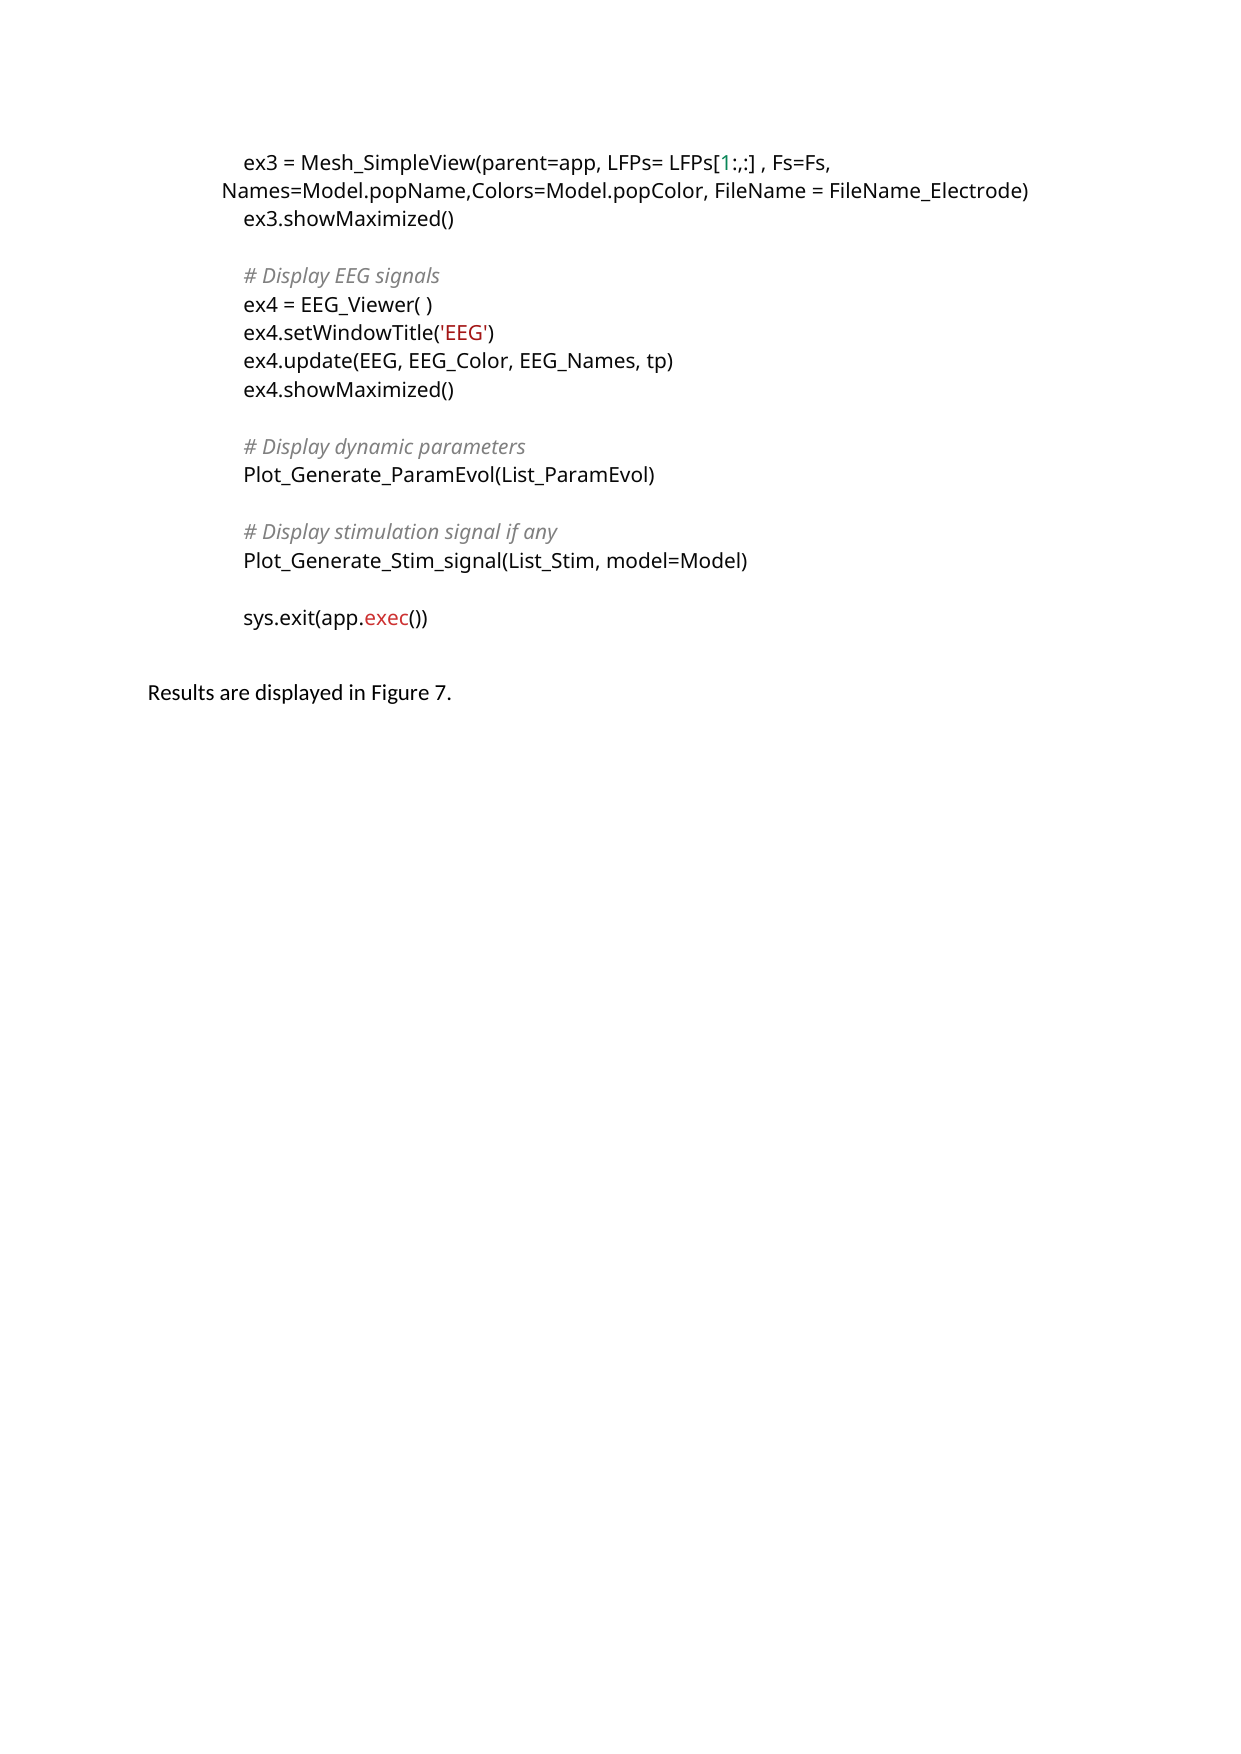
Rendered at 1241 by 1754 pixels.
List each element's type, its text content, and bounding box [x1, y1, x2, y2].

text Plot_Generate_ParamEvol(List_ParamEvol) [221, 460, 1093, 489]
text ex4 = EEG_Viewer( ) [221, 290, 1093, 318]
text Results are displayed in Figure 7. [148, 678, 1093, 706]
text # Display stimulation signal if any [221, 517, 1093, 546]
text Plot_Generate_Stim_signal(List_Stim, model=Model) [221, 546, 1093, 574]
text ex4.showMaximized() [221, 375, 1093, 403]
text ex3 = Mesh_SimpleView(parent=app, LFPs= LFPs[1:,:] , Fs=Fs, Names=Model.popName,Colors=Model.popColor, FileName = FileName_Electrode) [221, 148, 1093, 204]
text ex4.setWindowTitle('EEG') [221, 318, 1093, 347]
text # Display dynamic parameters [221, 432, 1093, 460]
text ex3.showMaximized() [221, 204, 1093, 233]
text sys.exit(app.exec()) [221, 603, 1093, 631]
text # Display EEG signals [221, 261, 1093, 290]
text ex4.update(EEG, EEG_Color, EEG_Names, tp) [221, 347, 1093, 375]
